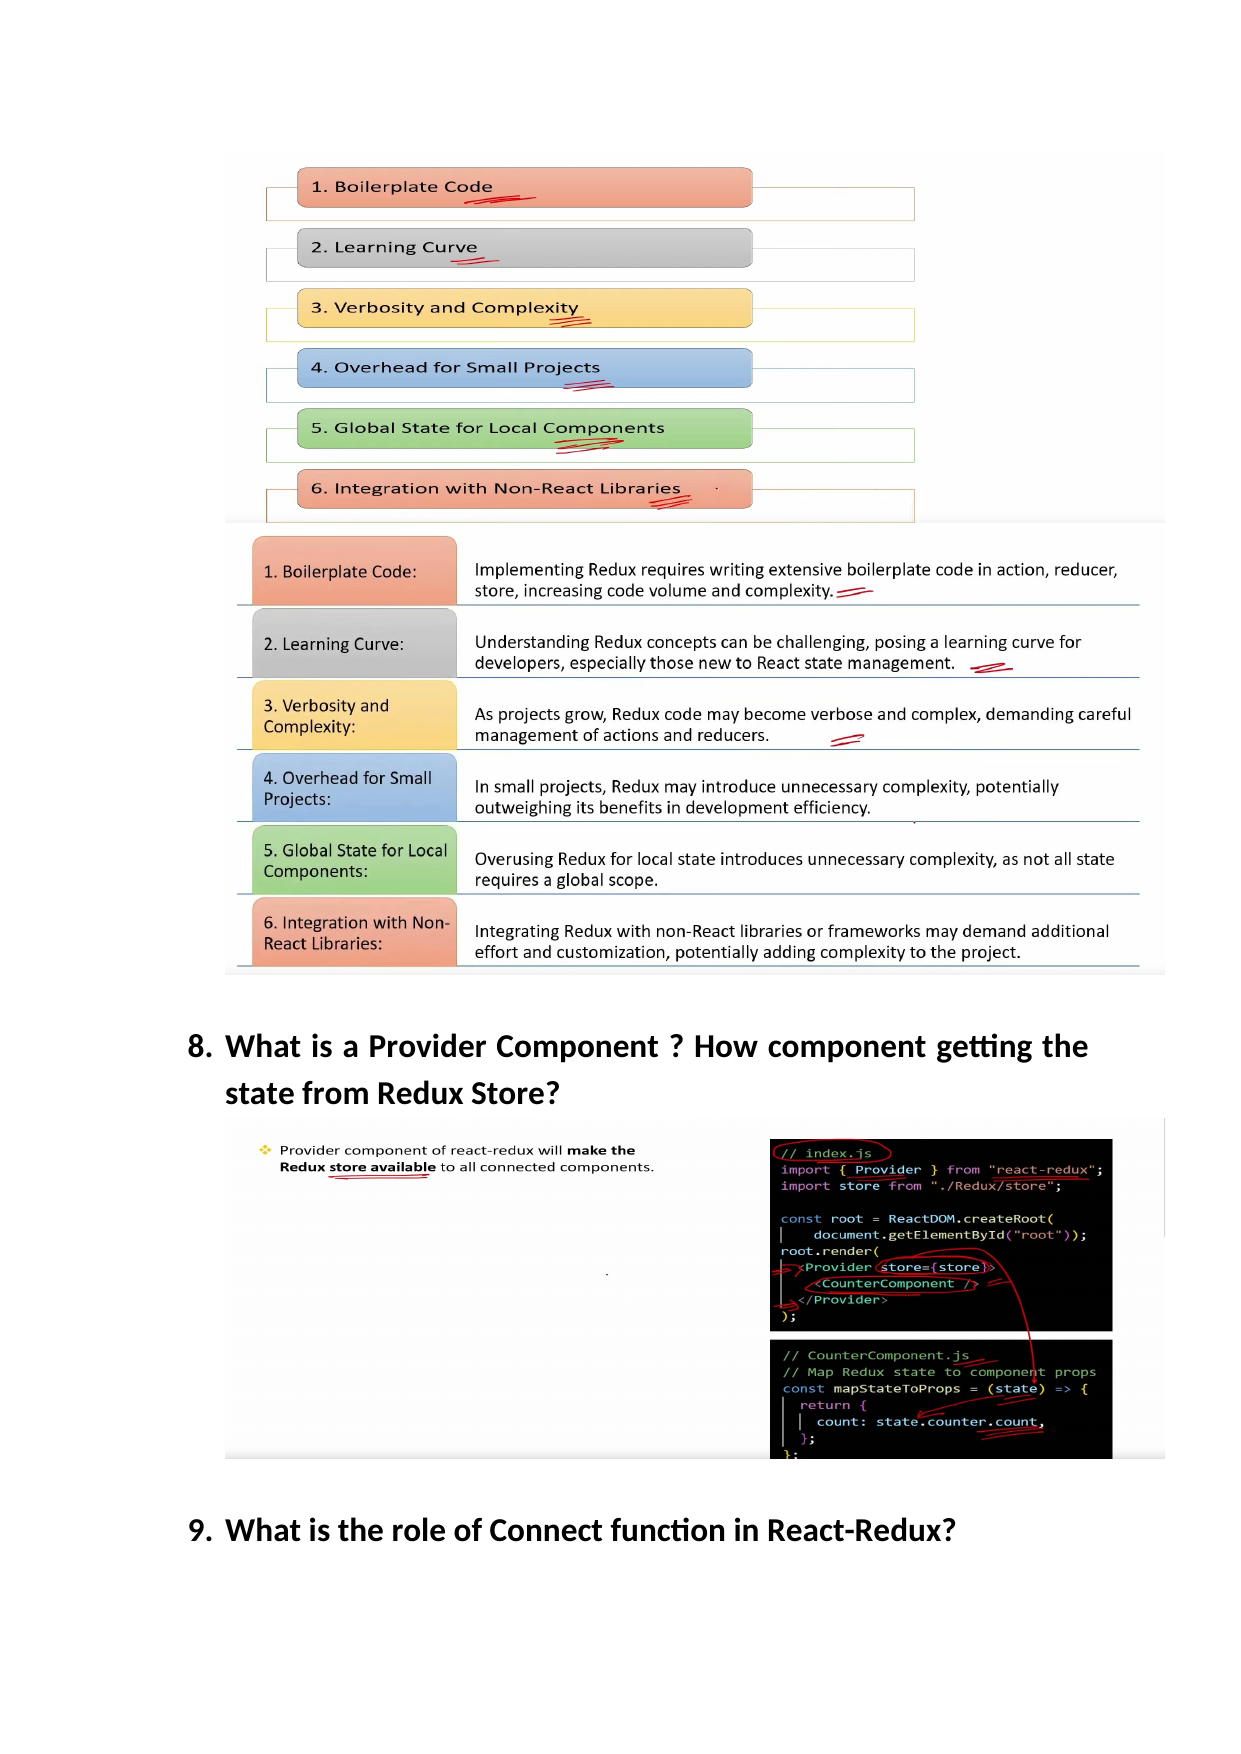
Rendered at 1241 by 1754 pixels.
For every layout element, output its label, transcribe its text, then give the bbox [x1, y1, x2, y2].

list What is a Provider Component ? How component getting the state from Redux Store? [187, 1025, 1090, 1113]
picture [225, 527, 1166, 975]
list What is the role of Connect function in React-Redux? [187, 1509, 1090, 1550]
picture [225, 1118, 1166, 1459]
picture [225, 150, 1166, 523]
